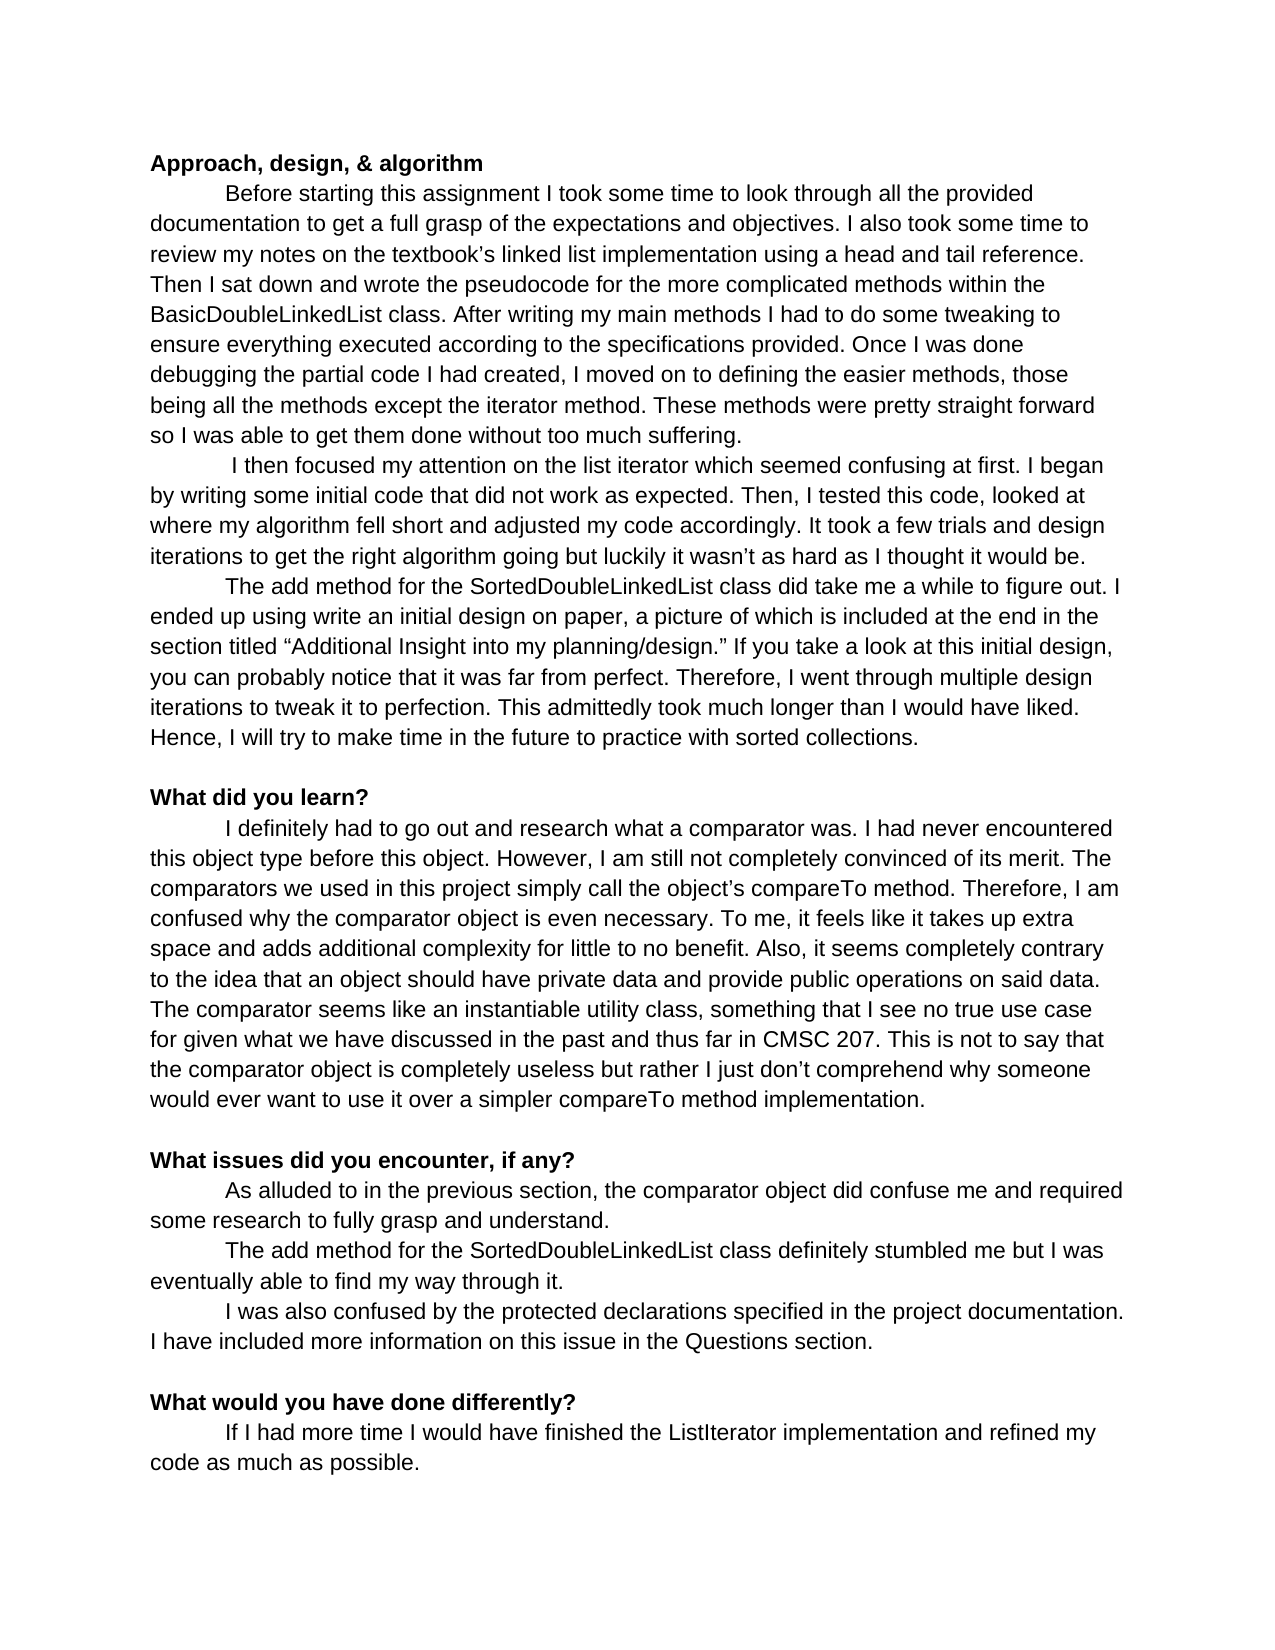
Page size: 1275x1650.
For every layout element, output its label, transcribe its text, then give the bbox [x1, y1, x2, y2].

text I then focused my attention on the list iterator which seemed confusing at first. I began by writing some initial code that did not work as expected. Then, I tested this code, looked at where my algorithm fell short and adjusted my code accordingly. It took a few trials and design iterations to get the right algorithm going but luckily it wasn’t as hard as I thought it would be. [150, 452, 1125, 569]
text What issues did you encounter, if any? [150, 1147, 1125, 1173]
text What did you learn? [150, 784, 1125, 811]
text I definitely had to go out and research what a comparator was. I had never encountered this object type before this object. However, I am still not completely convinced of its merit. The comparators we used in this project simply call the object’s compareTo method. Therefore, I am confused why the comparator object is even necessary. To me, it feels like it takes up extra space and adds additional complexity for little to no benefit. Also, it seems completely contrary to the idea that an object should have private data and provide public operations on said data. The comparator seems like an instantiable utility class, something that I see no true use case for given what we have discussed in the past and thus far in CMSC 207. This is not to say that the comparator object is completely useless but rather I just don’t comprehend why someone would ever want to use it over a simpler compareTo method implementation. [150, 814, 1125, 1113]
text Approach, design, & algorithm [150, 150, 1125, 176]
text As alluded to in the previous section, the comparator object did confuse me and required some research to fully grasp and understand. [150, 1177, 1125, 1234]
text The add method for the SortedDoubleLinkedList class definitely stumbled me but I was eventually able to find my way through it. [150, 1237, 1125, 1294]
text If I had more time I would have finished the ListIterator implementation and refined my code as much as possible. [150, 1419, 1125, 1475]
text I was also confused by the protected declarations specified in the project documentation. I have included more information on this issue in the Questions section. [150, 1298, 1125, 1354]
text The add method for the SortedDoubleLinkedList class did take me a while to figure out. I ended up using write an initial design on paper, a picture of which is included at the end in the section titled “Additional Insight into my planning/design.” If you take a look at this initial design, you can probably notice that it was far from perfect. Therefore, I went through multiple design iterations to tweak it to perfection. This admittedly took much longer than I would have liked. Hence, I will try to make time in the future to practice with sorted collections. [150, 573, 1125, 750]
text What would you have done differently? [150, 1388, 1125, 1415]
text Before starting this assignment I took some time to look through all the provided documentation to get a full grasp of the expectations and objectives. I also took some time to review my notes on the textbook’s linked list implementation using a head and tail reference. Then I sat down and wrote the pseudocode for the more complicated methods within the BasicDoubleLinkedList class. After writing my main methods I had to do some tweaking to ensure everything executed according to the specifications provided. Once I was done debugging the partial code I had created, I moved on to defining the easier methods, those being all the methods except the iterator method. These methods were pretty straight forward so I was able to get them done without too much suffering. [150, 180, 1125, 448]
